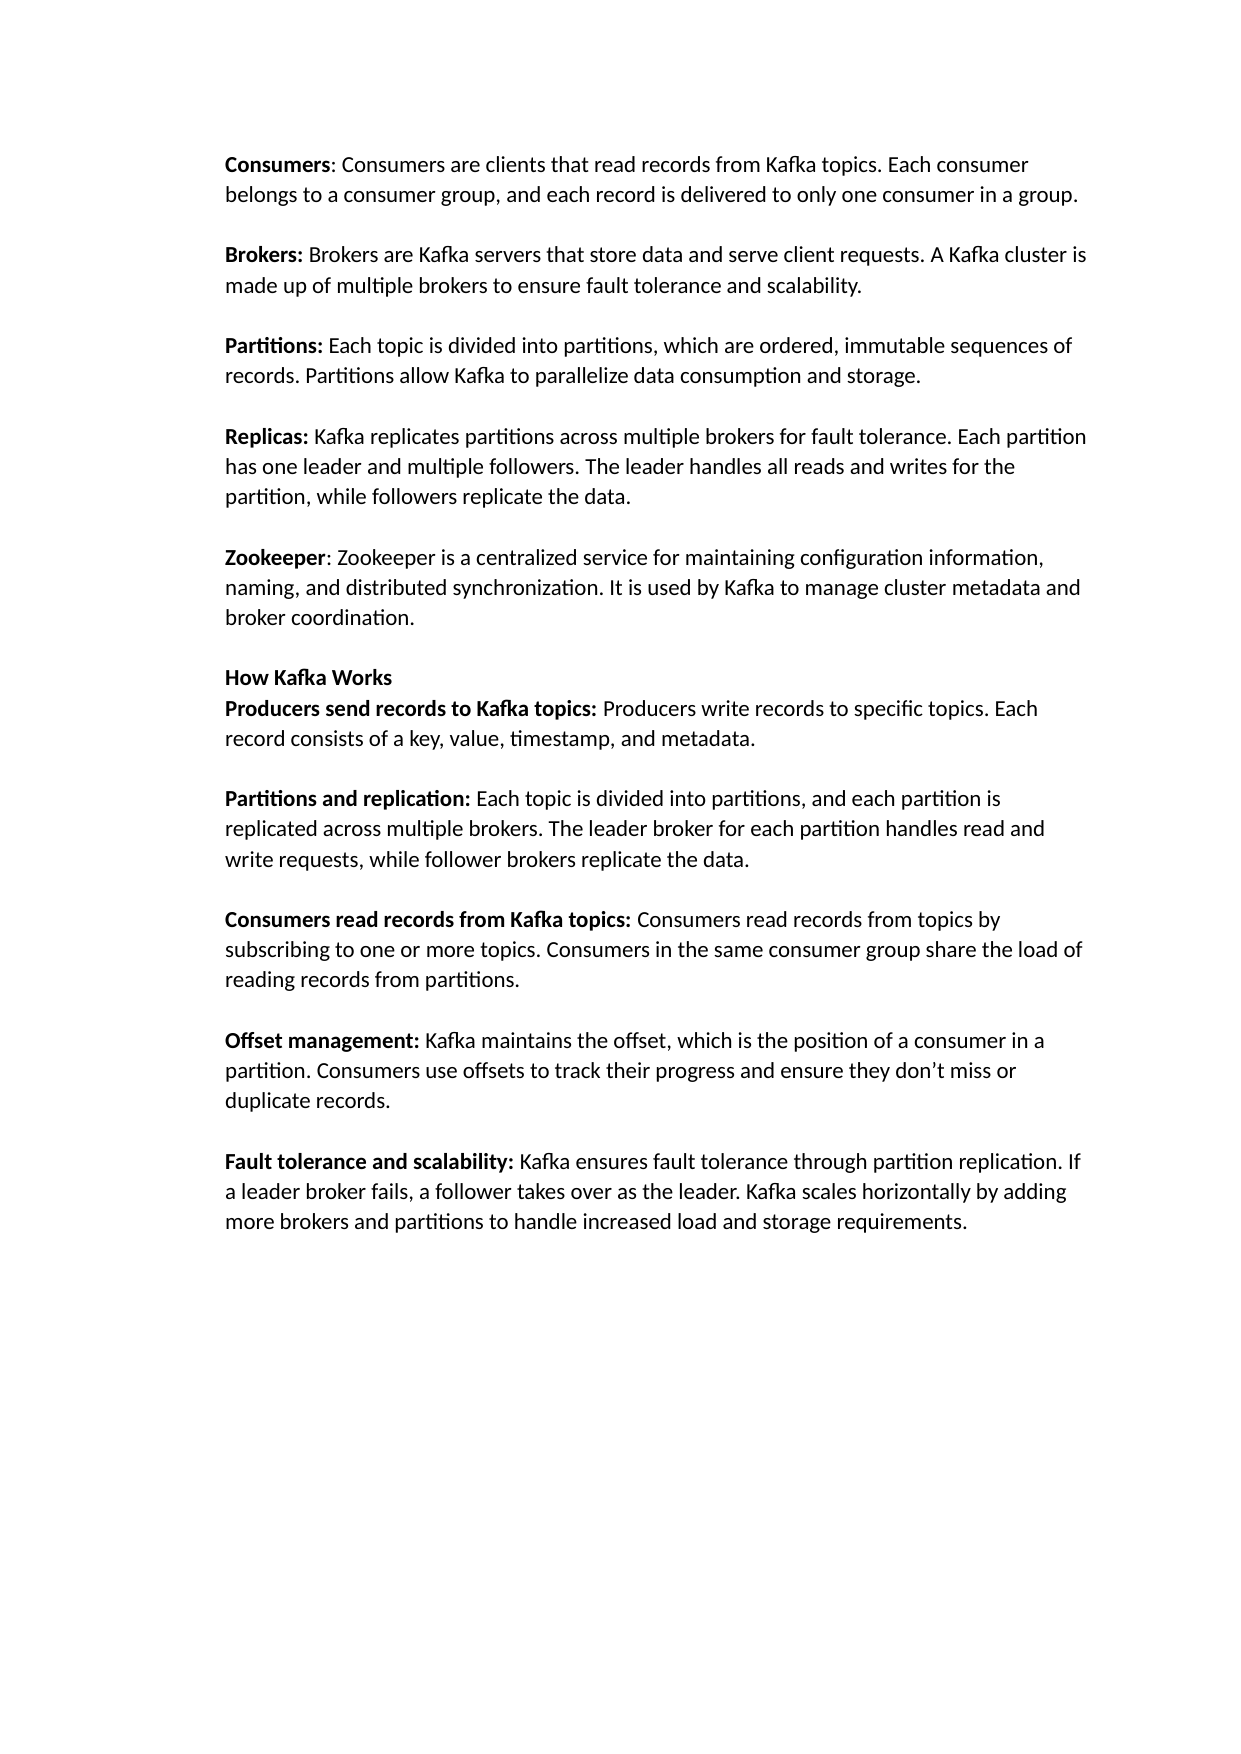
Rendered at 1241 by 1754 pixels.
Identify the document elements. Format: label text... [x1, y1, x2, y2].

list Partitions and replication: Each topic is divided into partitions, and each partition is replicated across multiple brokers. The leader broker for each partition handles read and write requests, while follower brokers replicate the data. [225, 784, 1090, 873]
list Producers send records to Kafka topics: Producers write records to specific topics. Each record consists of a key, value, timestamp, and metadata. [225, 694, 1090, 752]
list Zookeeper: Zookeeper is a centralized service for maintaining configuration information, naming, and distributed synchronization. It is used by Kafka to manage cluster metadata and broker coordination. [225, 543, 1090, 631]
list Consumers: Consumers are clients that read records from Kafka topics. Each consumer belongs to a consumer group, and each record is delivered to only one consumer in a group. [225, 150, 1090, 208]
list Offset management: Kafka maintains the offset, which is the position of a consumer in a partition. Consumers use offsets to track their progress and ensure they don’t miss or duplicate records. [225, 1026, 1090, 1114]
list Partitions: Each topic is divided into partitions, which are ordered, immutable sequences of records. Partitions allow Kafka to parallelize data consumption and storage. [225, 331, 1090, 389]
list Replicas: Kafka replicates partitions across multiple brokers for fault tolerance. Each partition has one leader and multiple followers. The leader handles all reads and writes for the partition, while followers replicate the data. [225, 422, 1090, 510]
list Brokers: Brokers are Kafka servers that store data and serve client requests. A Kafka cluster is made up of multiple brokers to ensure fault tolerance and scalability. [225, 241, 1090, 299]
list Consumers read records from Kafka topics: Consumers read records from topics by subscribing to one or more topics. Consumers in the same consumer group share the load of reading records from partitions. [225, 905, 1090, 994]
list How Kafka Works [225, 663, 1090, 692]
list Fault tolerance and scalability: Kafka ensures fault tolerance through partition replication. If a leader broker fails, a follower takes over as the leader. Kafka scales horizontally by adding more brokers and partitions to handle increased load and storage requirements. [225, 1147, 1090, 1235]
